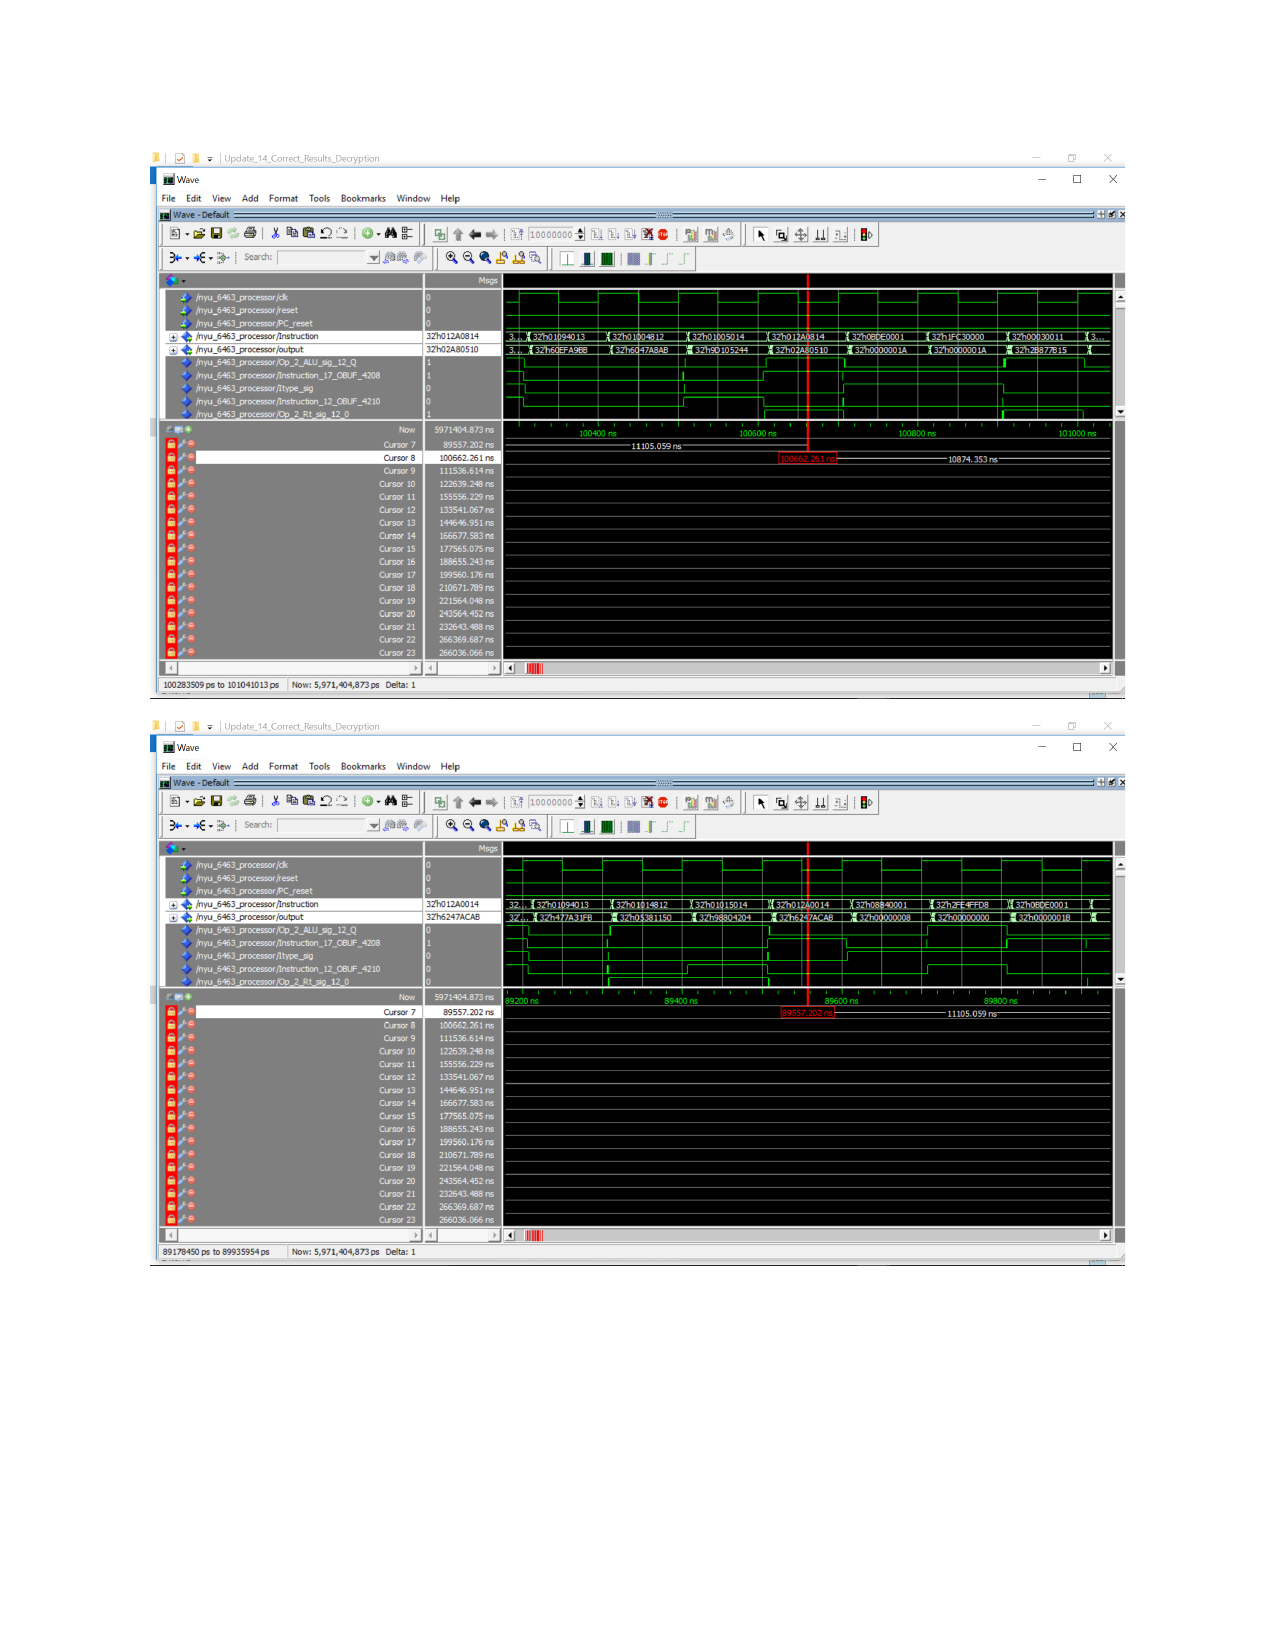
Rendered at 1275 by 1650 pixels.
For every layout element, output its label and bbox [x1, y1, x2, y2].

picture [150, 150, 1125, 699]
picture [150, 717, 1125, 1266]
